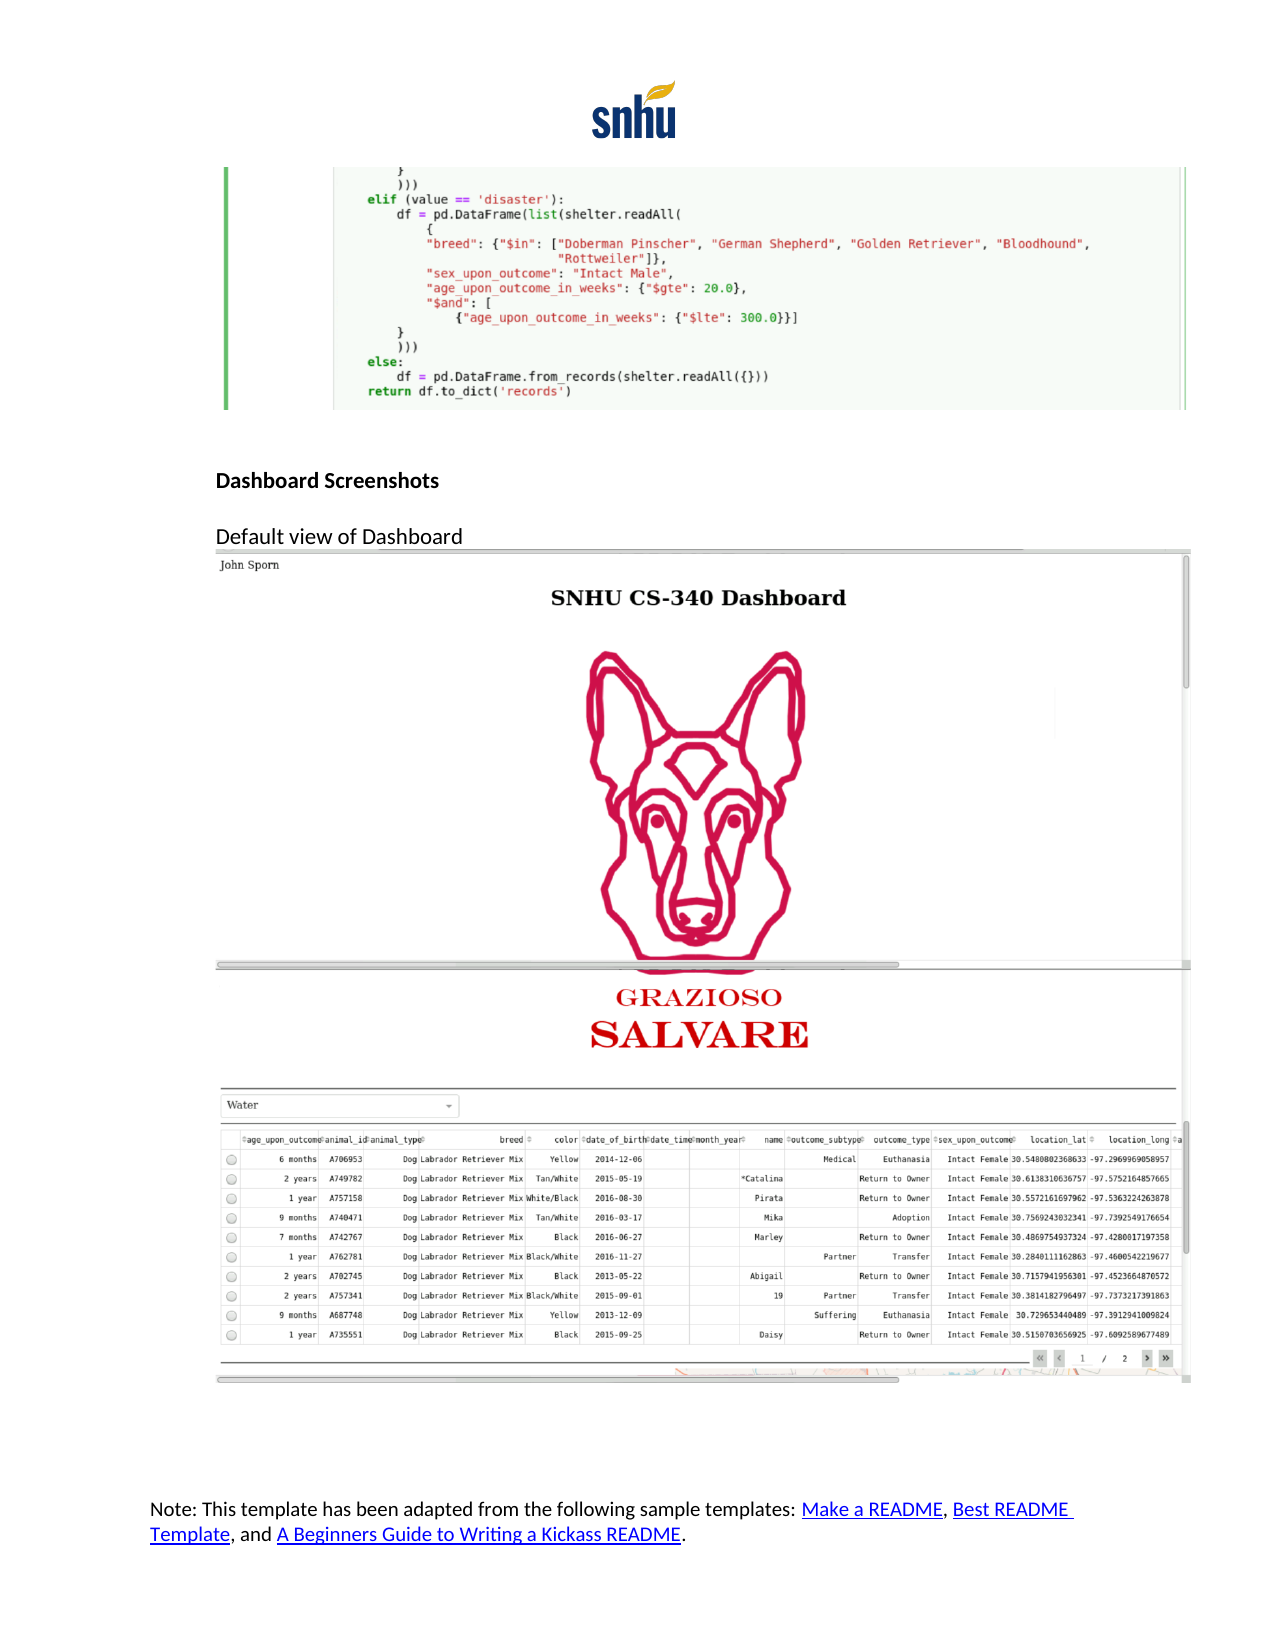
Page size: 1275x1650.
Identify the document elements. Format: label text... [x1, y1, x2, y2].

picture [573, 75, 702, 147]
subtitle Dashboard Screenshots [150, 466, 1125, 494]
text Default view of Dashboard [216, 522, 1125, 549]
picture [215, 167, 1191, 410]
picture [215, 549, 1191, 1383]
